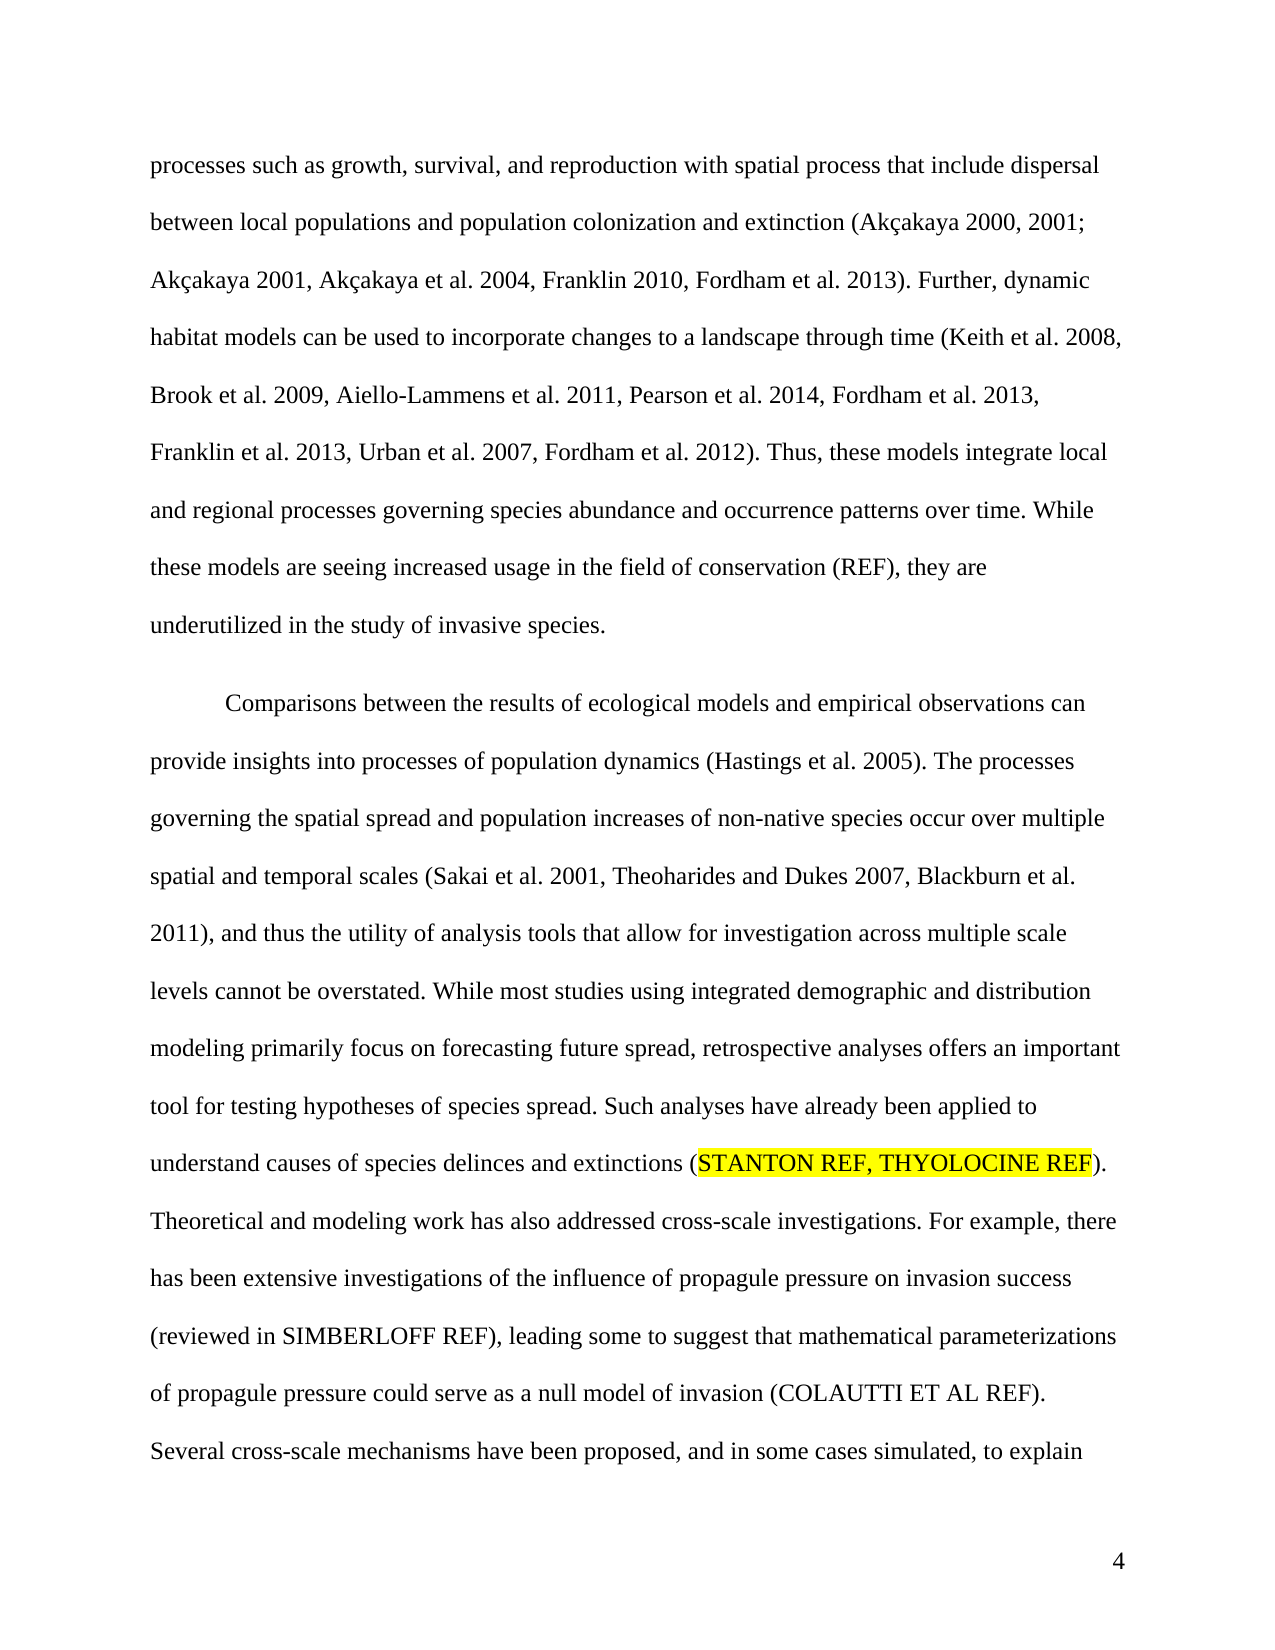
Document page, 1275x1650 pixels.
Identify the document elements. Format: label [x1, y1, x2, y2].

text [150, 688, 1125, 1464]
text [150, 150, 1125, 639]
